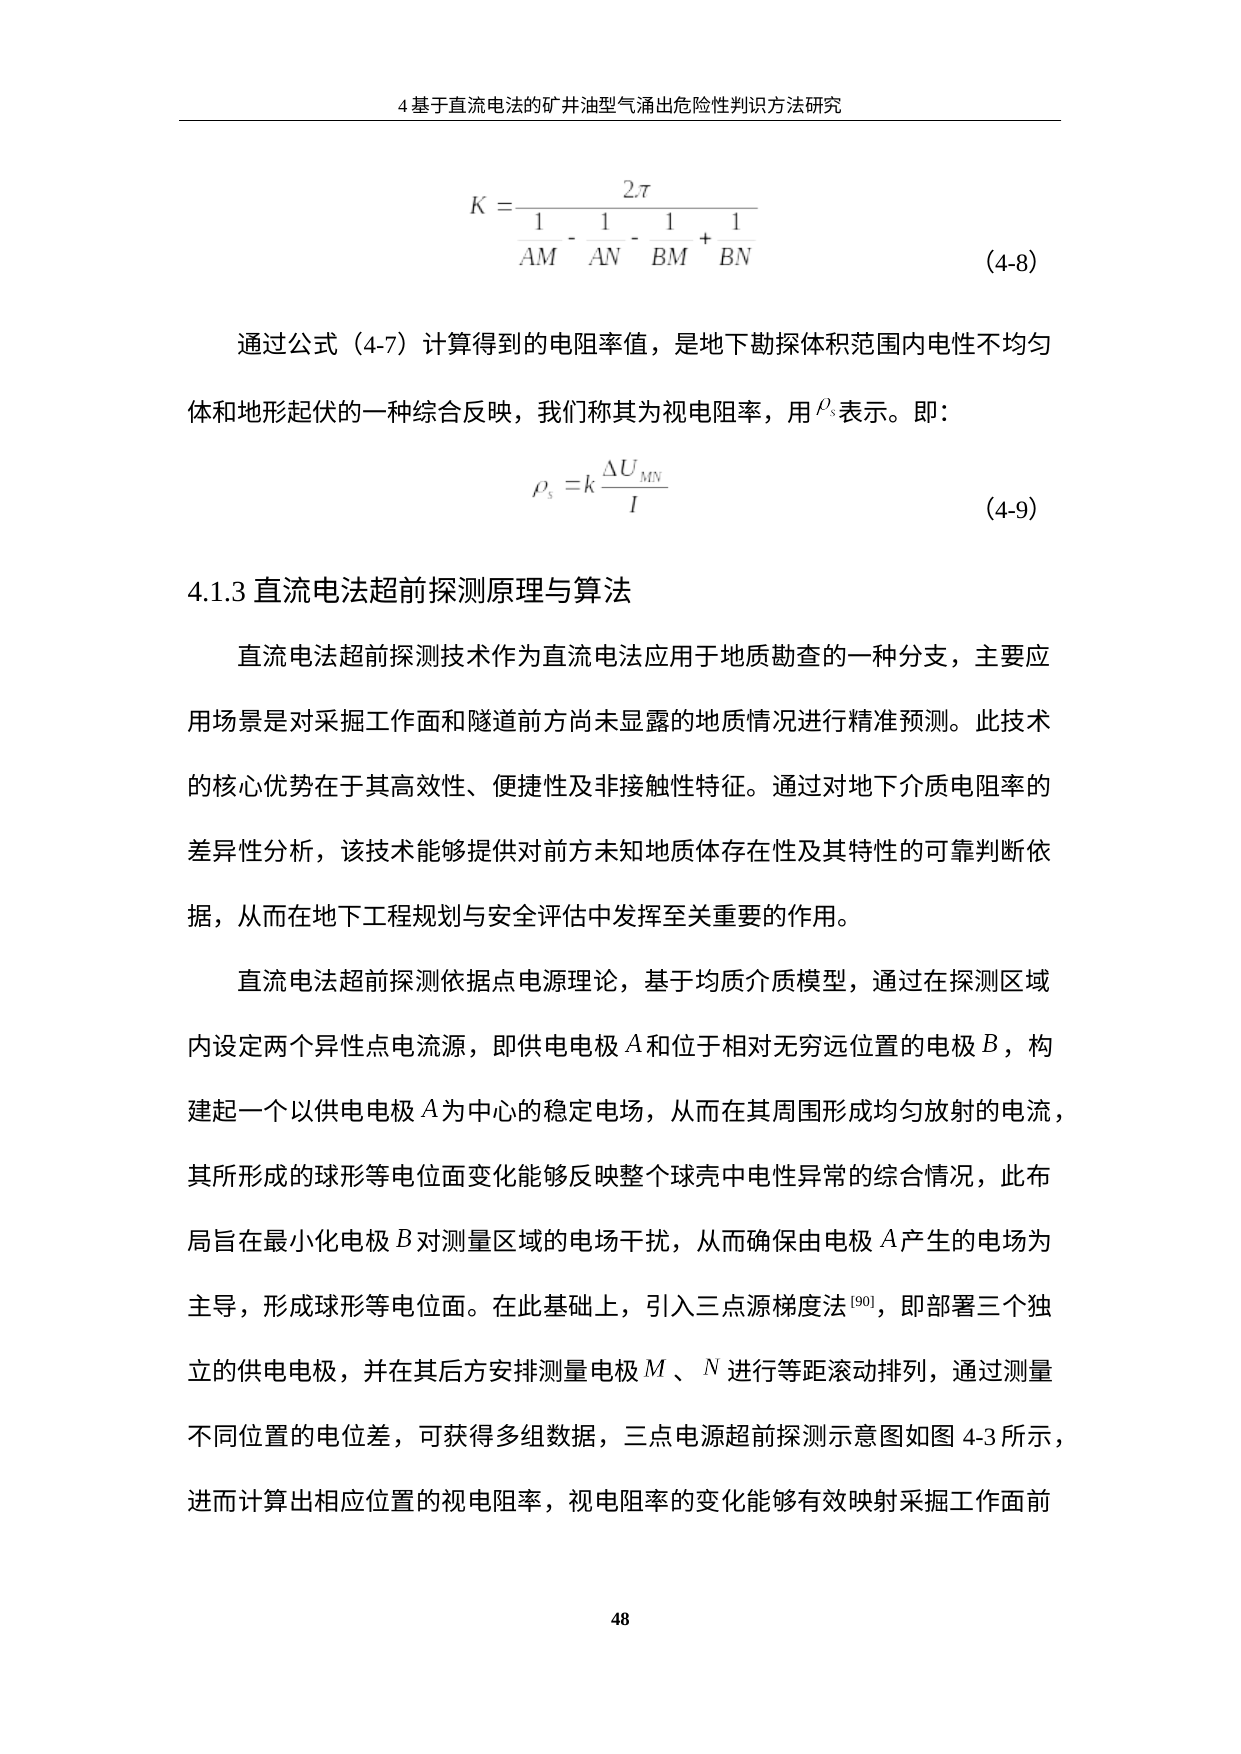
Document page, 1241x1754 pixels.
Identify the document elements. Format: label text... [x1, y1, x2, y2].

text 直流电法超前探测技术作为直流电法应用于地质勘查的一种分支，主要应用场景是对采掘工作面和隧道前方尚未显露的地质情况进行精准预测。此技术的核心优势在于其高效性、便捷性及非接触性特征。通过对地下介质电阻率的差异性分析，该技术能够提供对前方未知地质体存在性及其特性的可靠判断依据，从而在地下工程规划与安全评估中发挥至关重要的作用。 [187, 622, 1053, 947]
list 直流电法超前探测原理与算法 [187, 568, 1053, 610]
text 通过公式（4-7）计算得到的电阻率值，是地下勘探体积范围内电性不均匀体和地形起伏的一种综合反映，我们称其为视电阻率，用表示。即： [187, 310, 1053, 440]
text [187, 947, 1053, 1532]
